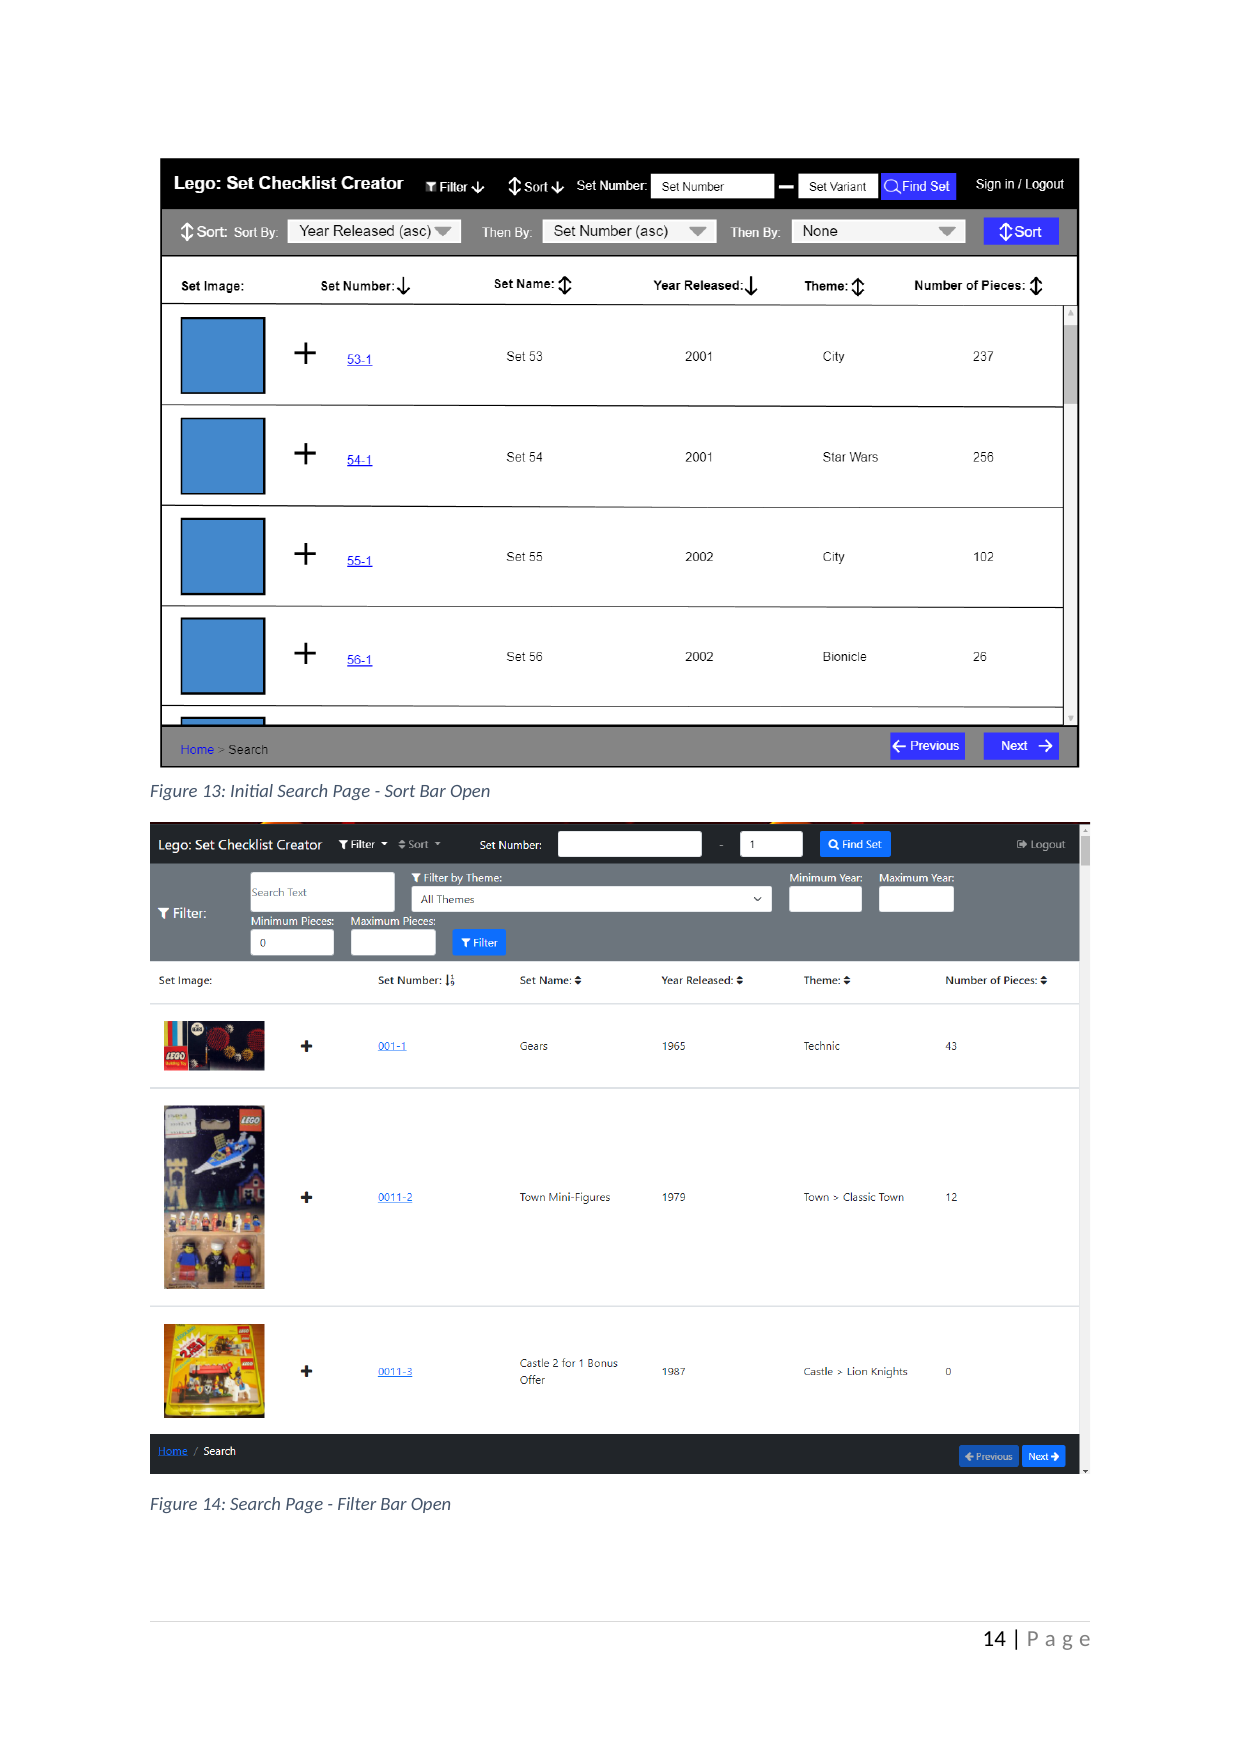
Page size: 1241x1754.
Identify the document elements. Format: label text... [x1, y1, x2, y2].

picture [150, 822, 1091, 1474]
text Figure : Search Page - Filter Bar Open [150, 1492, 1090, 1515]
text Figure 13: Initial Search Page - Sort Bar Open [150, 779, 1090, 802]
picture [150, 150, 1091, 777]
